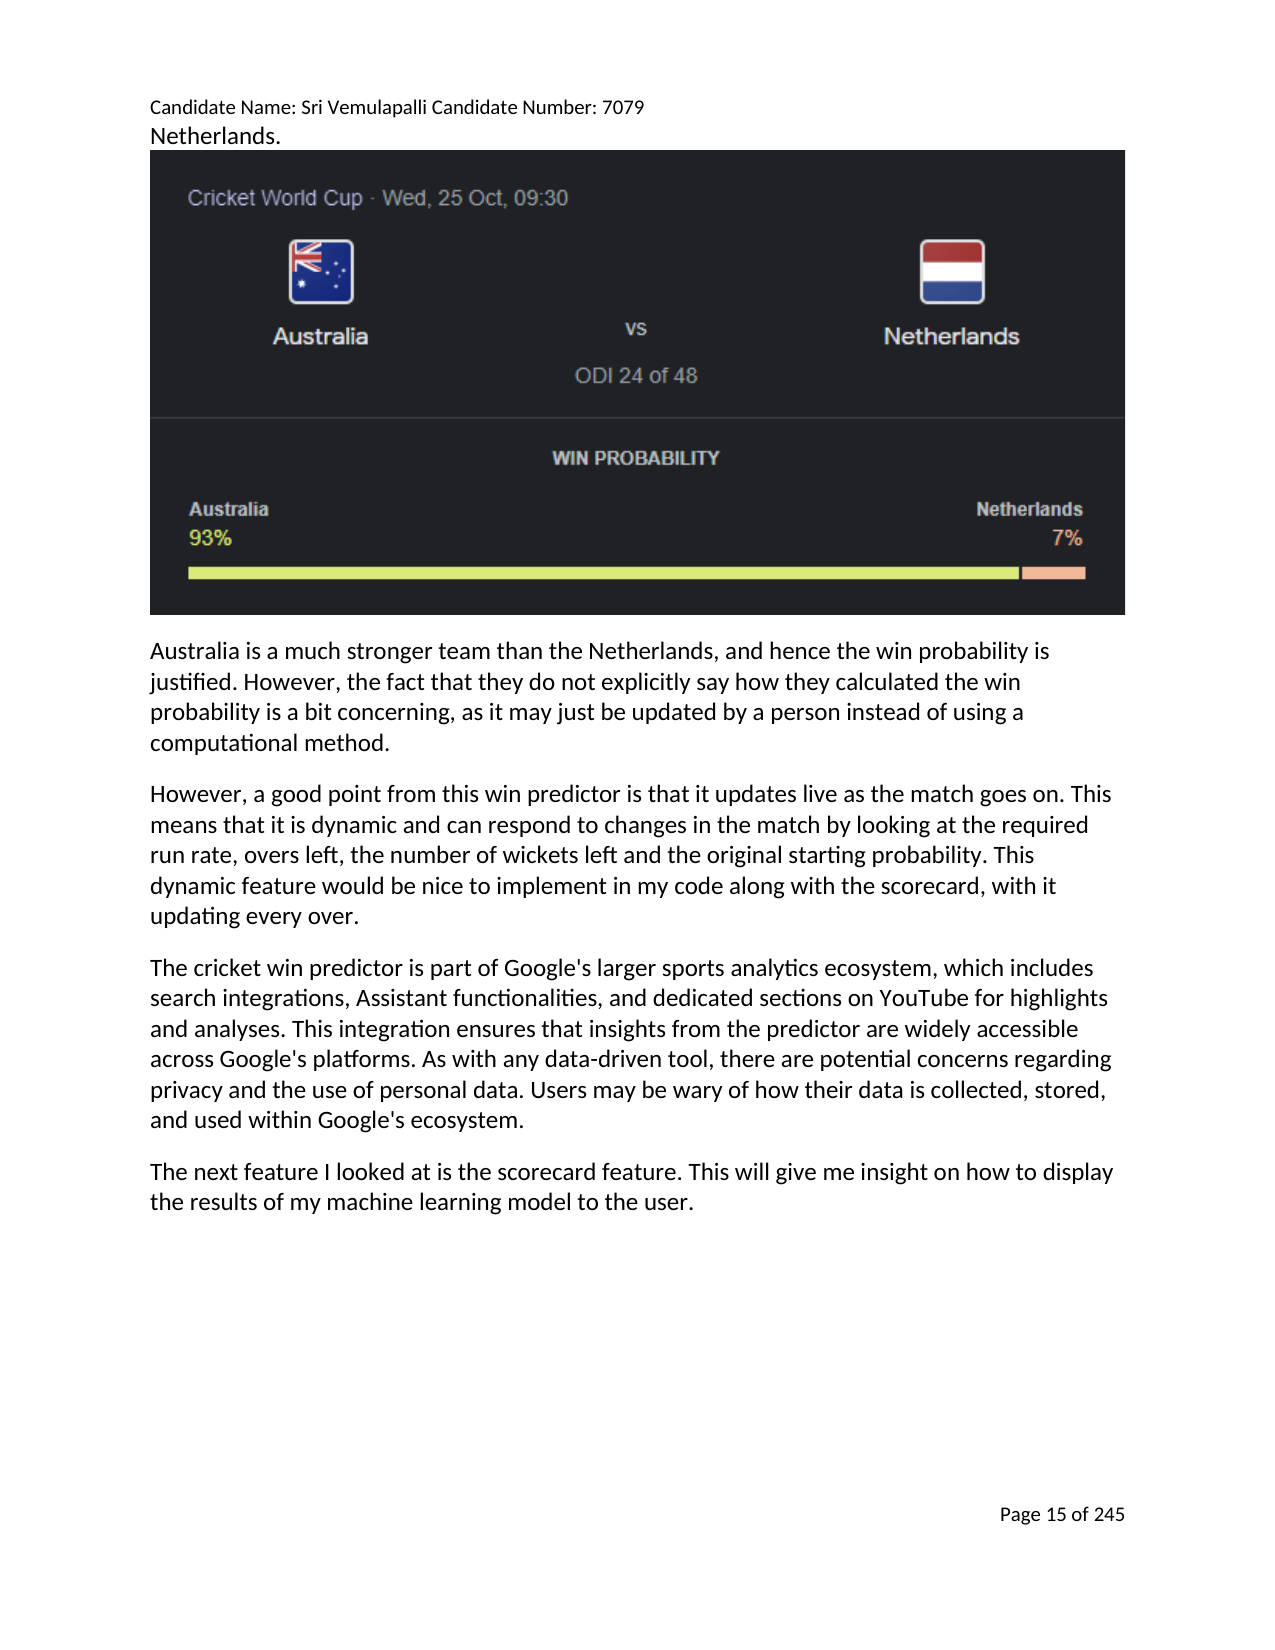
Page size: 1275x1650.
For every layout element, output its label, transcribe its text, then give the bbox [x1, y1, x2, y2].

text The next feature I looked at is the scorecard feature. This will give me insight on how to display the results of my machine learning model to the user. [150, 1156, 1125, 1217]
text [150, 120, 1125, 150]
text Australia is a much stronger team than the Netherlands, and hence the win probability is justified. However, the fact that they do not explicitly say how they calculated the win probability is a bit concerning, as it may just be updated by a person instead of using a computational method. [150, 635, 1125, 757]
text The cricket win predictor is part of Google's larger sports analytics ecosystem, which includes search integrations, Assistant functionalities, and dedicated sections on YouTube for highlights and analyses. This integration ensures that insights from the predictor are widely accessible across Google's platforms. As with any data-driven tool, there are potential concerns regarding privacy and the use of personal data. Users may be wary of how their data is collected, stored, and used within Google's ecosystem. [150, 952, 1125, 1135]
picture [150, 150, 1125, 615]
text However, a good point from this win predictor is that it updates live as the match goes on. This means that it is dynamic and can respond to changes in the match by looking at the required run rate, overs left, the number of wickets left and the original starting probability. This dynamic feature would be nice to implement in my code along with the scorecard, with it updating every over. [150, 778, 1125, 931]
